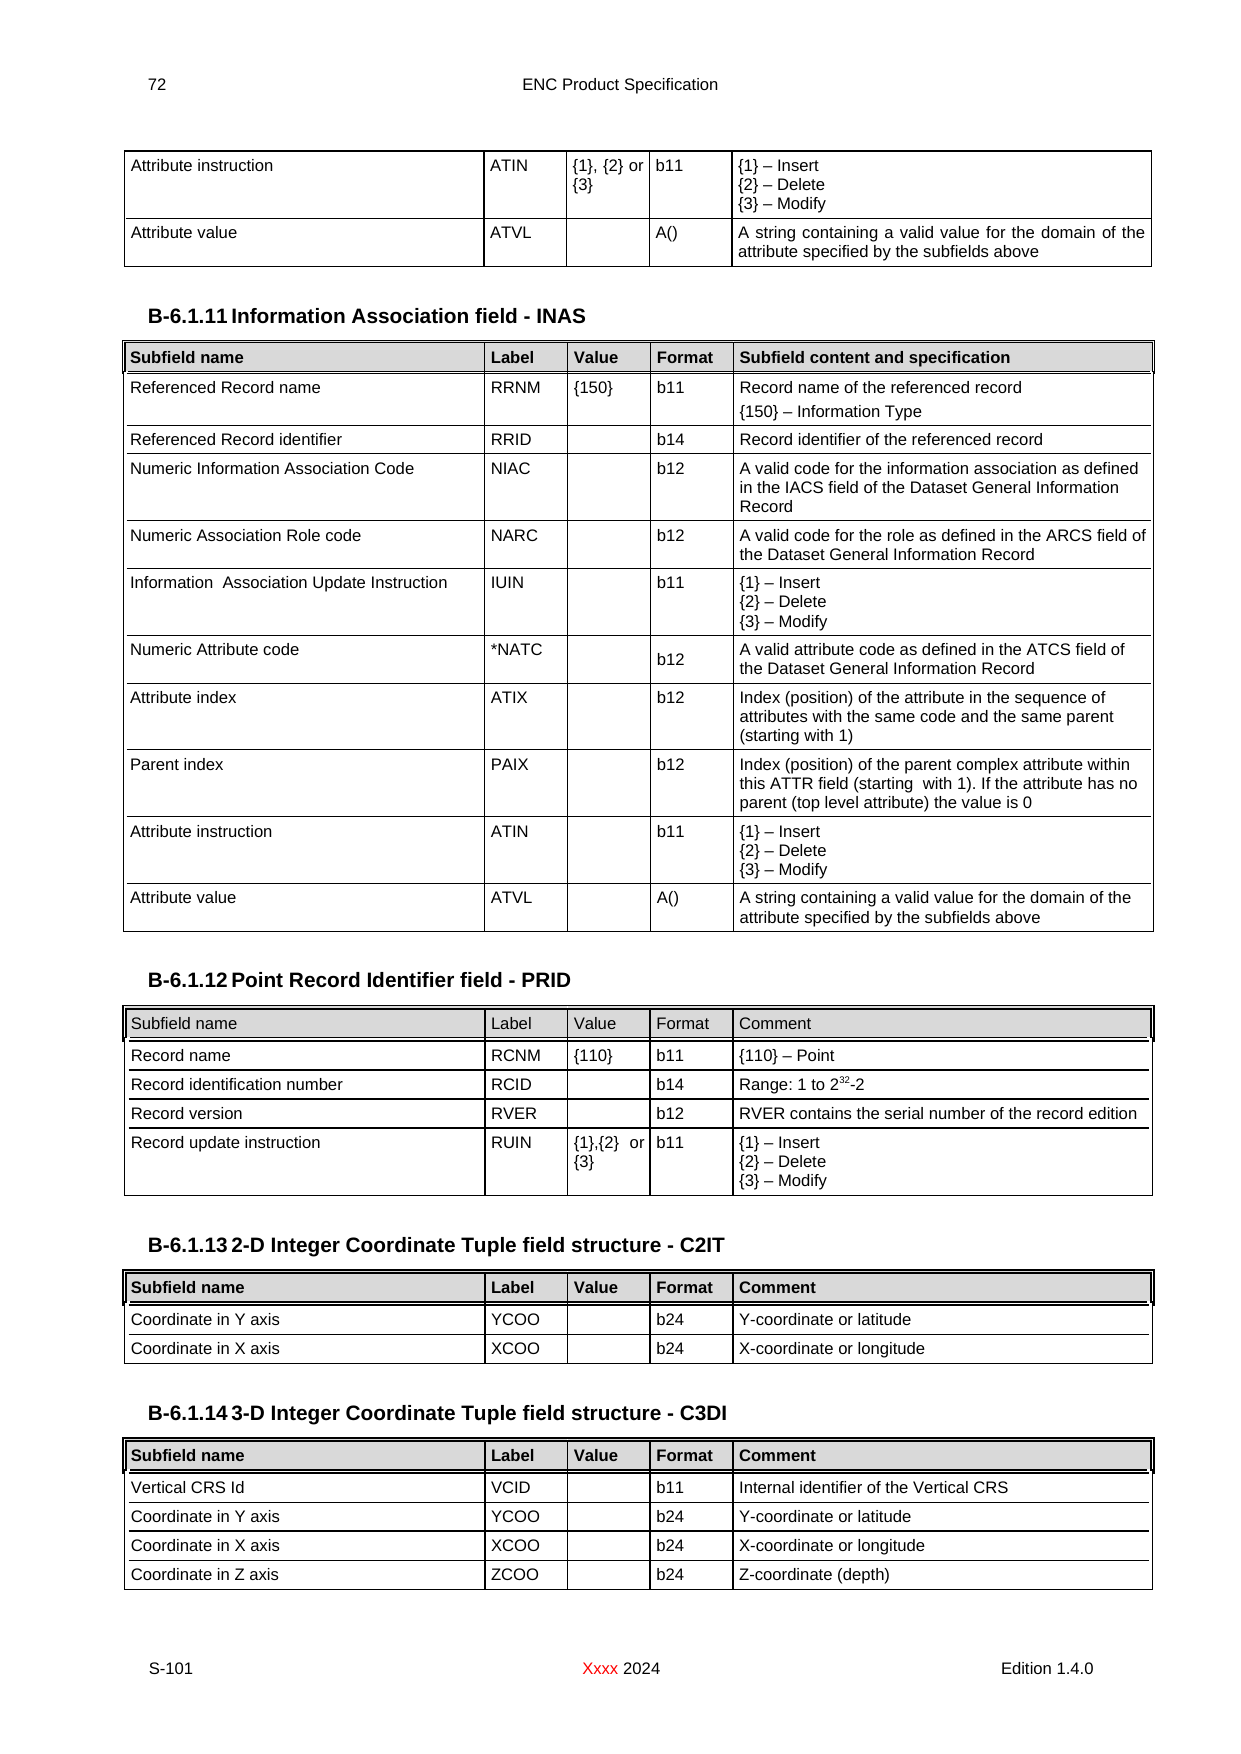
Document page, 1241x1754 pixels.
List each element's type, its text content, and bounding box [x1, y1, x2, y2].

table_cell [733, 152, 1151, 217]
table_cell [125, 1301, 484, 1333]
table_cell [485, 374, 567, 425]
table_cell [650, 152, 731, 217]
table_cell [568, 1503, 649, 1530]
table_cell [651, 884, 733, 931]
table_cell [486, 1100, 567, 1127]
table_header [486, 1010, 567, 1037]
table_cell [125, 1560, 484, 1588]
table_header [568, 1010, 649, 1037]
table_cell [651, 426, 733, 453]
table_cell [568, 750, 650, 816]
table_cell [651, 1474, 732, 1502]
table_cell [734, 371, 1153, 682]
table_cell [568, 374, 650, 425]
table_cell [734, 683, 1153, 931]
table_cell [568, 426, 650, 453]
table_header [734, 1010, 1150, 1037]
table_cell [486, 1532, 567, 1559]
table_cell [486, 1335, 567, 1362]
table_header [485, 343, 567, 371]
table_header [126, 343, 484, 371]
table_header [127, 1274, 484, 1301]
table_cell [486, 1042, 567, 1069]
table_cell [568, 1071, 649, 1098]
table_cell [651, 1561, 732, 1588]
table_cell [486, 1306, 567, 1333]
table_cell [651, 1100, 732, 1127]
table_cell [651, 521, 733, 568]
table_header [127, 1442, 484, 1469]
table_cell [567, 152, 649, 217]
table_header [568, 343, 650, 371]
list Information Association field - INAS [148, 304, 1094, 328]
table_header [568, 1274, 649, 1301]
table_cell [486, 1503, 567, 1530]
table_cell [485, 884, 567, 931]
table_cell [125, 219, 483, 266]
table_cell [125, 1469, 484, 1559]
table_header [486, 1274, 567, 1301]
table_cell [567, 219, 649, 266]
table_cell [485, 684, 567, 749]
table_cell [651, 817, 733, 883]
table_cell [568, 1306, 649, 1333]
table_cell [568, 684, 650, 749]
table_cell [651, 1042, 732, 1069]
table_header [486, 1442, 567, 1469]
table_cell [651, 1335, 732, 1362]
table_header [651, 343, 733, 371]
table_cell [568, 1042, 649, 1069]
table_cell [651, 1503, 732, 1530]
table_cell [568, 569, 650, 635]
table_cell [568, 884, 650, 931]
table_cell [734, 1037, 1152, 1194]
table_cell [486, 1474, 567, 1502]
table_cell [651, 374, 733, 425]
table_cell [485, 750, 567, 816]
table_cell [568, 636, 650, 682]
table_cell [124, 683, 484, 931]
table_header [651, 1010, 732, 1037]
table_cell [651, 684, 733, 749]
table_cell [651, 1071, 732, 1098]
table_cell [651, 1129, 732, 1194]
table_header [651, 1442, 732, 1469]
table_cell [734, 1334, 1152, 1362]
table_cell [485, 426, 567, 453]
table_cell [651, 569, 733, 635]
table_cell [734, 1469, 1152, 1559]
list 3-D Integer Coordinate Tuple field structure - C3DI [148, 1401, 1094, 1424]
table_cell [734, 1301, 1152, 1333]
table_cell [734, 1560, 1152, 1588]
list 2-D Integer Coordinate Tuple field structure - C2IT [148, 1233, 1094, 1257]
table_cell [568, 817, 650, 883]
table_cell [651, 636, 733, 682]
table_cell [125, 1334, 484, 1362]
list Point Record Identifier field - PRID [148, 968, 1094, 992]
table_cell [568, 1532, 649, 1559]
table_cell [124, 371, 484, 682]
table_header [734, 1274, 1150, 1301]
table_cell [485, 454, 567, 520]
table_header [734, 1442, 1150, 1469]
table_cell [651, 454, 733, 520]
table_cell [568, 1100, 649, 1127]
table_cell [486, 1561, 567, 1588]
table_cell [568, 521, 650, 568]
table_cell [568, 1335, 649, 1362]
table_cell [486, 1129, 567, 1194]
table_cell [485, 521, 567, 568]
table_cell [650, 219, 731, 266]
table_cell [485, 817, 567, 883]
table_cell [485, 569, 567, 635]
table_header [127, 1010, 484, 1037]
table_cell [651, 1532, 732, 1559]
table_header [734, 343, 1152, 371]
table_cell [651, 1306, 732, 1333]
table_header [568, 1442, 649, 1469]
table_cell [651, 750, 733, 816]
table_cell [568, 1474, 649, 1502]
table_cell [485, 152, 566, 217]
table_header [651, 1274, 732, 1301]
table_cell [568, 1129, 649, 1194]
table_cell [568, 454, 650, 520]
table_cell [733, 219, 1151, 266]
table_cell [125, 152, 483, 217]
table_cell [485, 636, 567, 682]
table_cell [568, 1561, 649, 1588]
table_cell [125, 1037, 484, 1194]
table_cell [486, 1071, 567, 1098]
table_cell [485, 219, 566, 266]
